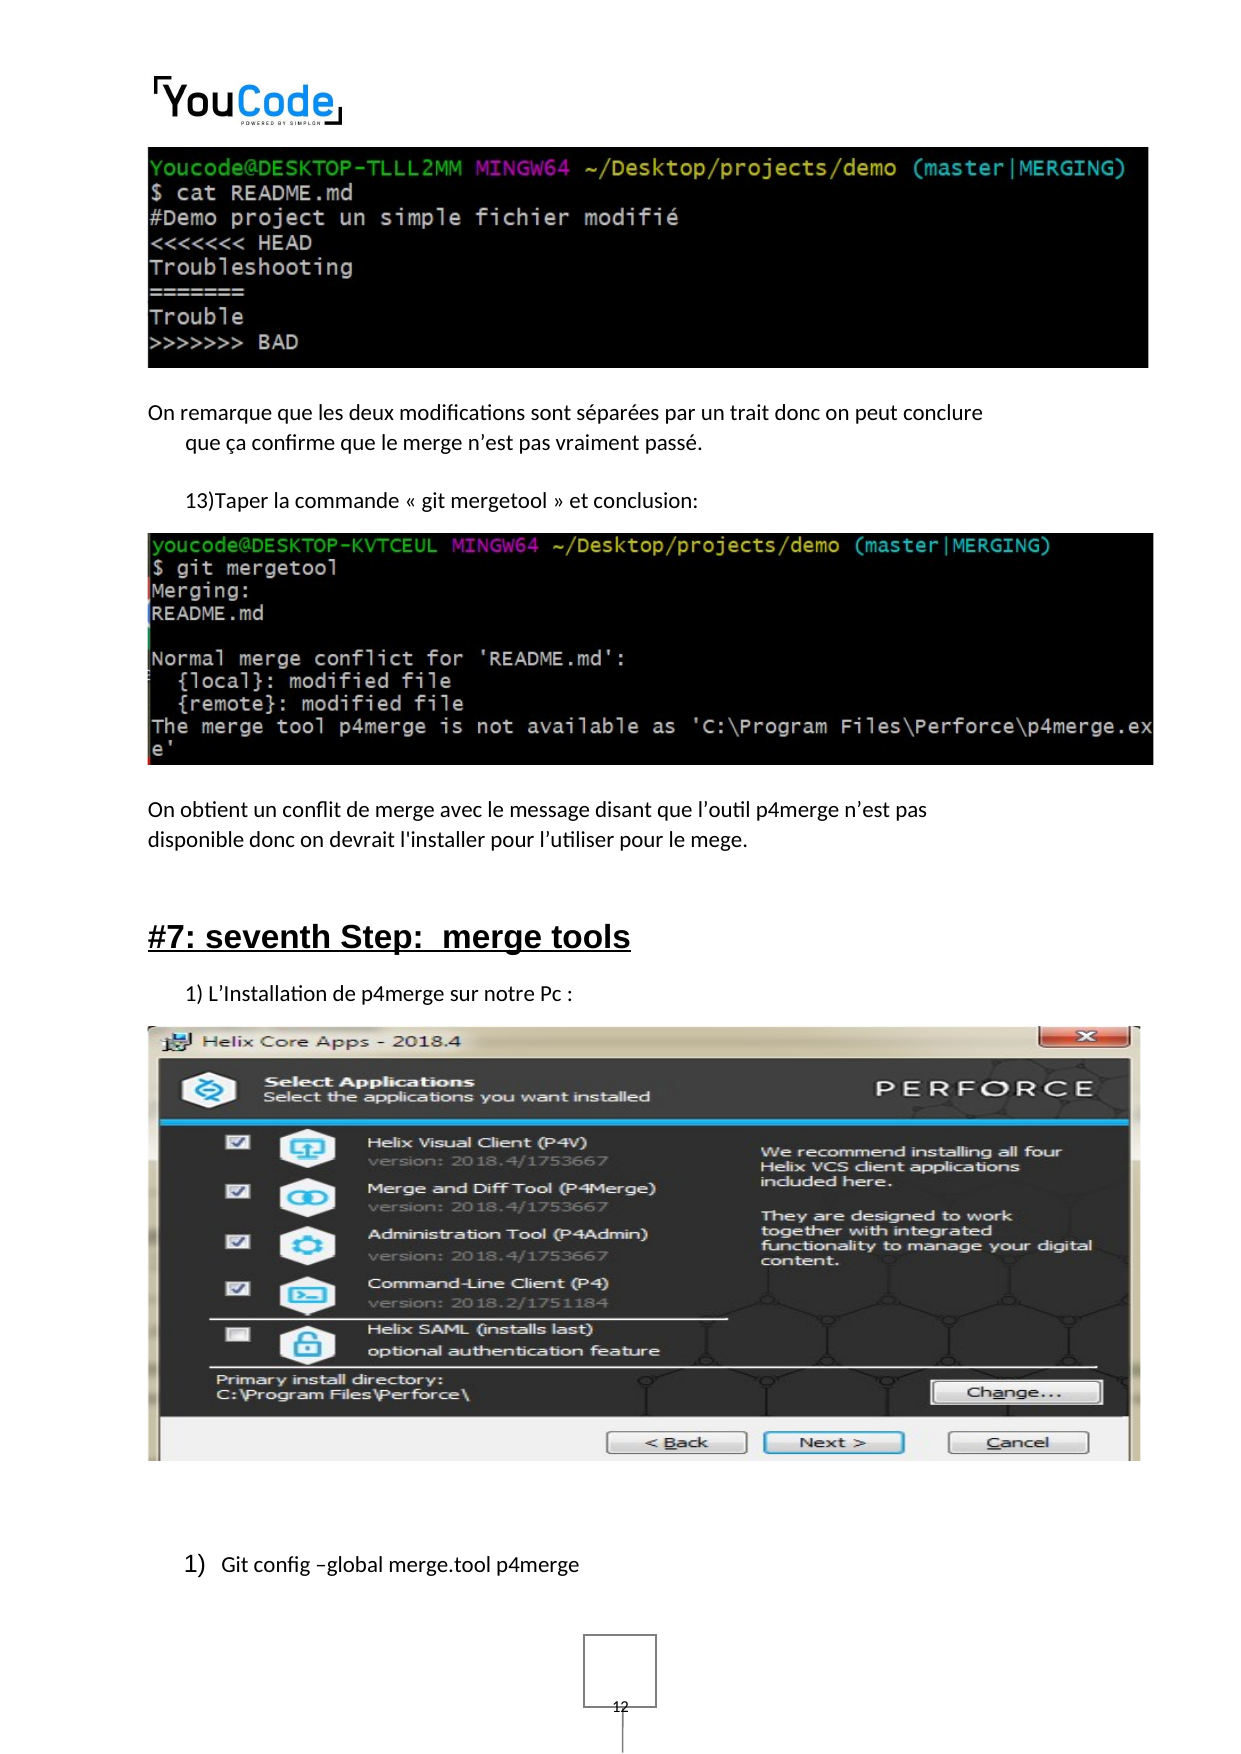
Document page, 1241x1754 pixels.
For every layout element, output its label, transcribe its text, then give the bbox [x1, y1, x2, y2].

text On obtient un conflit de merge avec le message disant que l’outil p4merge n’est pas disponible donc on devrait l'installer pour l’utiliser pour le mege. [148, 795, 1006, 853]
picture [147, 533, 1154, 765]
text 1) L’Installation de p4merge sur notre Pc : [184, 979, 1006, 1007]
picture [147, 73, 349, 128]
list Git config –global merge.tool p4merge [183, 1549, 1006, 1578]
picture [147, 147, 1149, 368]
picture [147, 1026, 1141, 1461]
subtitle #7: seventh Step: merge tools [148, 917, 1093, 955]
text On remarque que les deux modifications sont séparées par un trait donc on peut conclure que ça confirme que le merge n’est pas vraiment passé. [148, 398, 1006, 456]
text 13)Taper la commande « git mergetool » et conclusion: [184, 487, 1006, 514]
